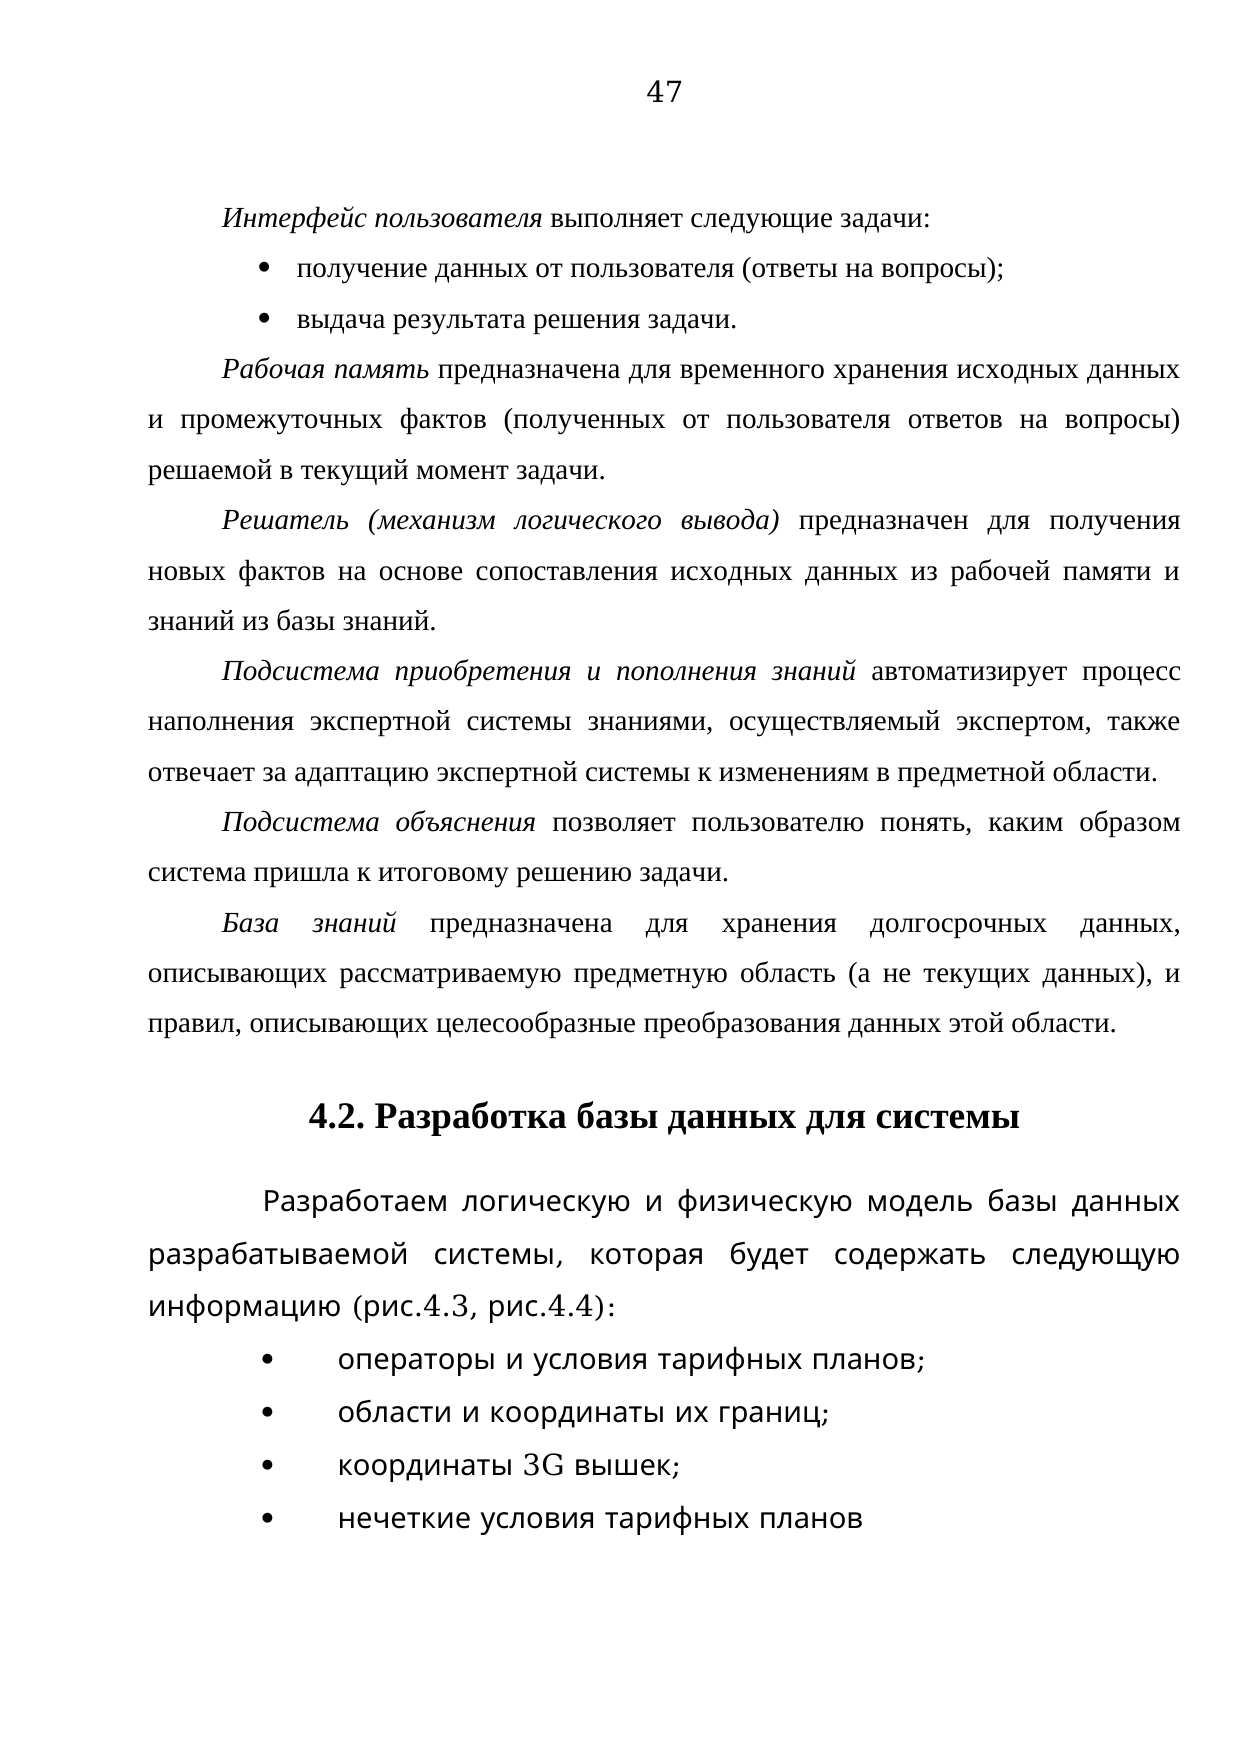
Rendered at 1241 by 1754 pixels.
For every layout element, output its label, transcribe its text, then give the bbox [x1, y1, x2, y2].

text Интерфейс пользователя выполняет следующие задачи: [148, 200, 1181, 234]
text Подсистема объяснения позволяет пользователю понять, каким образом система пришла к итоговому решению задачи. [148, 804, 1181, 888]
list нечеткие условия тарифных планов [205, 1499, 1181, 1534]
text Подсистема приобретения и пополнения знаний автоматизирует процесс наполнения экспертной системы знаниями, осуществляемый экспертом, также отвечает за адаптацию экспертной системы к изменениям в предметной области. [148, 653, 1181, 787]
text База знаний предназначена для хранения долгосрочных данных, описывающих рассматриваемую предметную область (а не текущих данных), и правил, описывающих целесообразные преобразования данных этой области. [148, 905, 1181, 1039]
list области и координаты их границ; [205, 1393, 1181, 1429]
list выдача результата решения задачи. [259, 301, 1181, 334]
list операторы и условия тарифных планов; [205, 1340, 1181, 1376]
text Решатель (механизм логического вывода) предназначен для получения новых фактов на основе сопоставления исходных данных из рабочей памяти и знаний из базы знаний. [148, 502, 1181, 636]
list получение данных от пользователя (ответы на вопросы); [259, 251, 1181, 284]
text Разработаем логическую и физическую модель базы данных разрабатываемой системы, которая будет содержать следующую информацию (рис.4.3, рис.4.4): [148, 1183, 1181, 1323]
list координаты 3G вышек; [205, 1446, 1181, 1482]
subtitle 4.2. Разработка базы данных для системы [148, 1093, 1181, 1136]
text Рабочая память предназначена для временного хранения исходных данных и промежуточных фактов (полученных от пользователя ответов на вопросы) решаемой в текущий момент задачи. [148, 351, 1181, 486]
